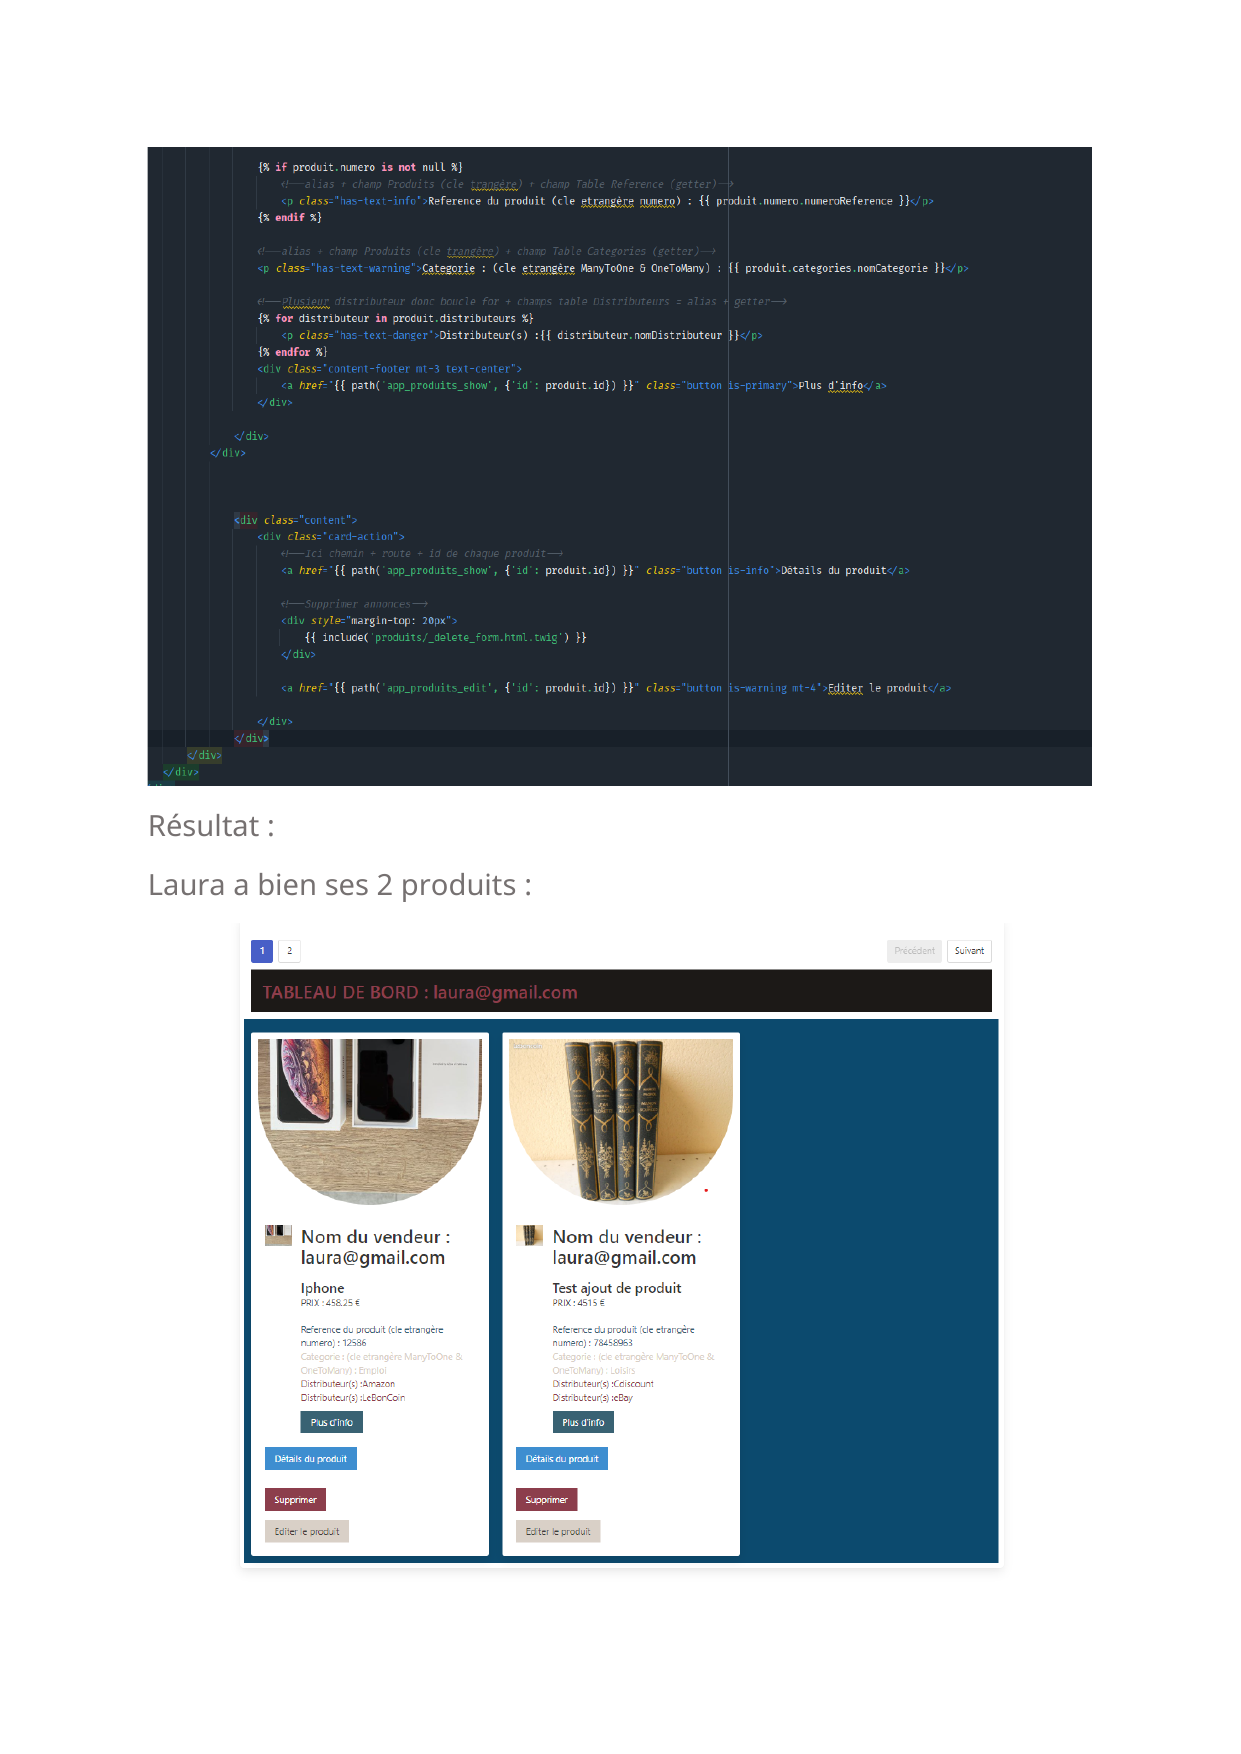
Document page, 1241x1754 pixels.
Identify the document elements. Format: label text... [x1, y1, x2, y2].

picture [208, 923, 1033, 1606]
text Résultat : [148, 805, 1093, 844]
picture [147, 147, 1092, 786]
text Laura a bien ses 2 produits : [148, 864, 1093, 904]
